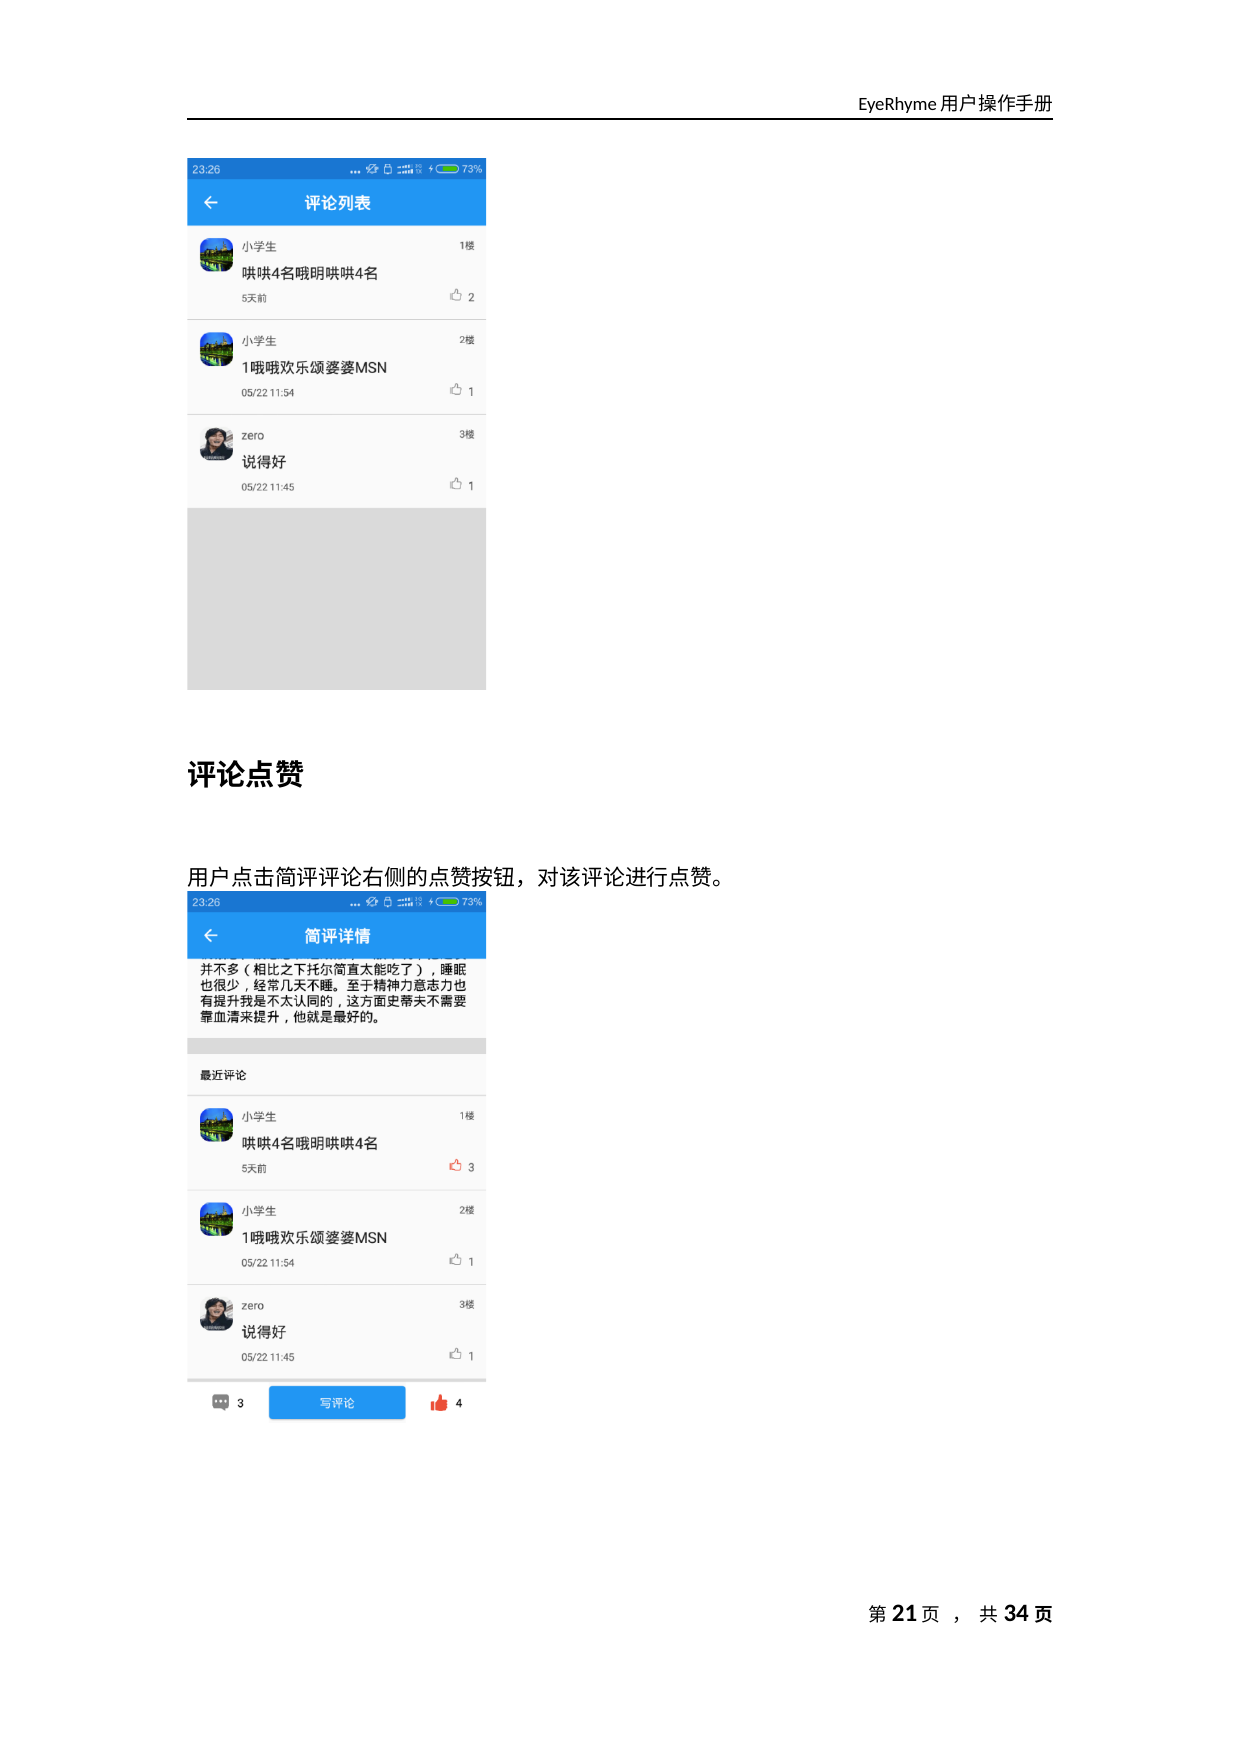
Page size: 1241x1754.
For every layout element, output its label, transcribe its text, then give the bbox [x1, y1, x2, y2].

picture [187, 158, 487, 690]
subtitle 评论点赞 [187, 740, 1053, 805]
picture [187, 891, 487, 1423]
text 用户点击简评评论右侧的点赞按钮，对该评论进行点赞。 [187, 859, 1053, 892]
